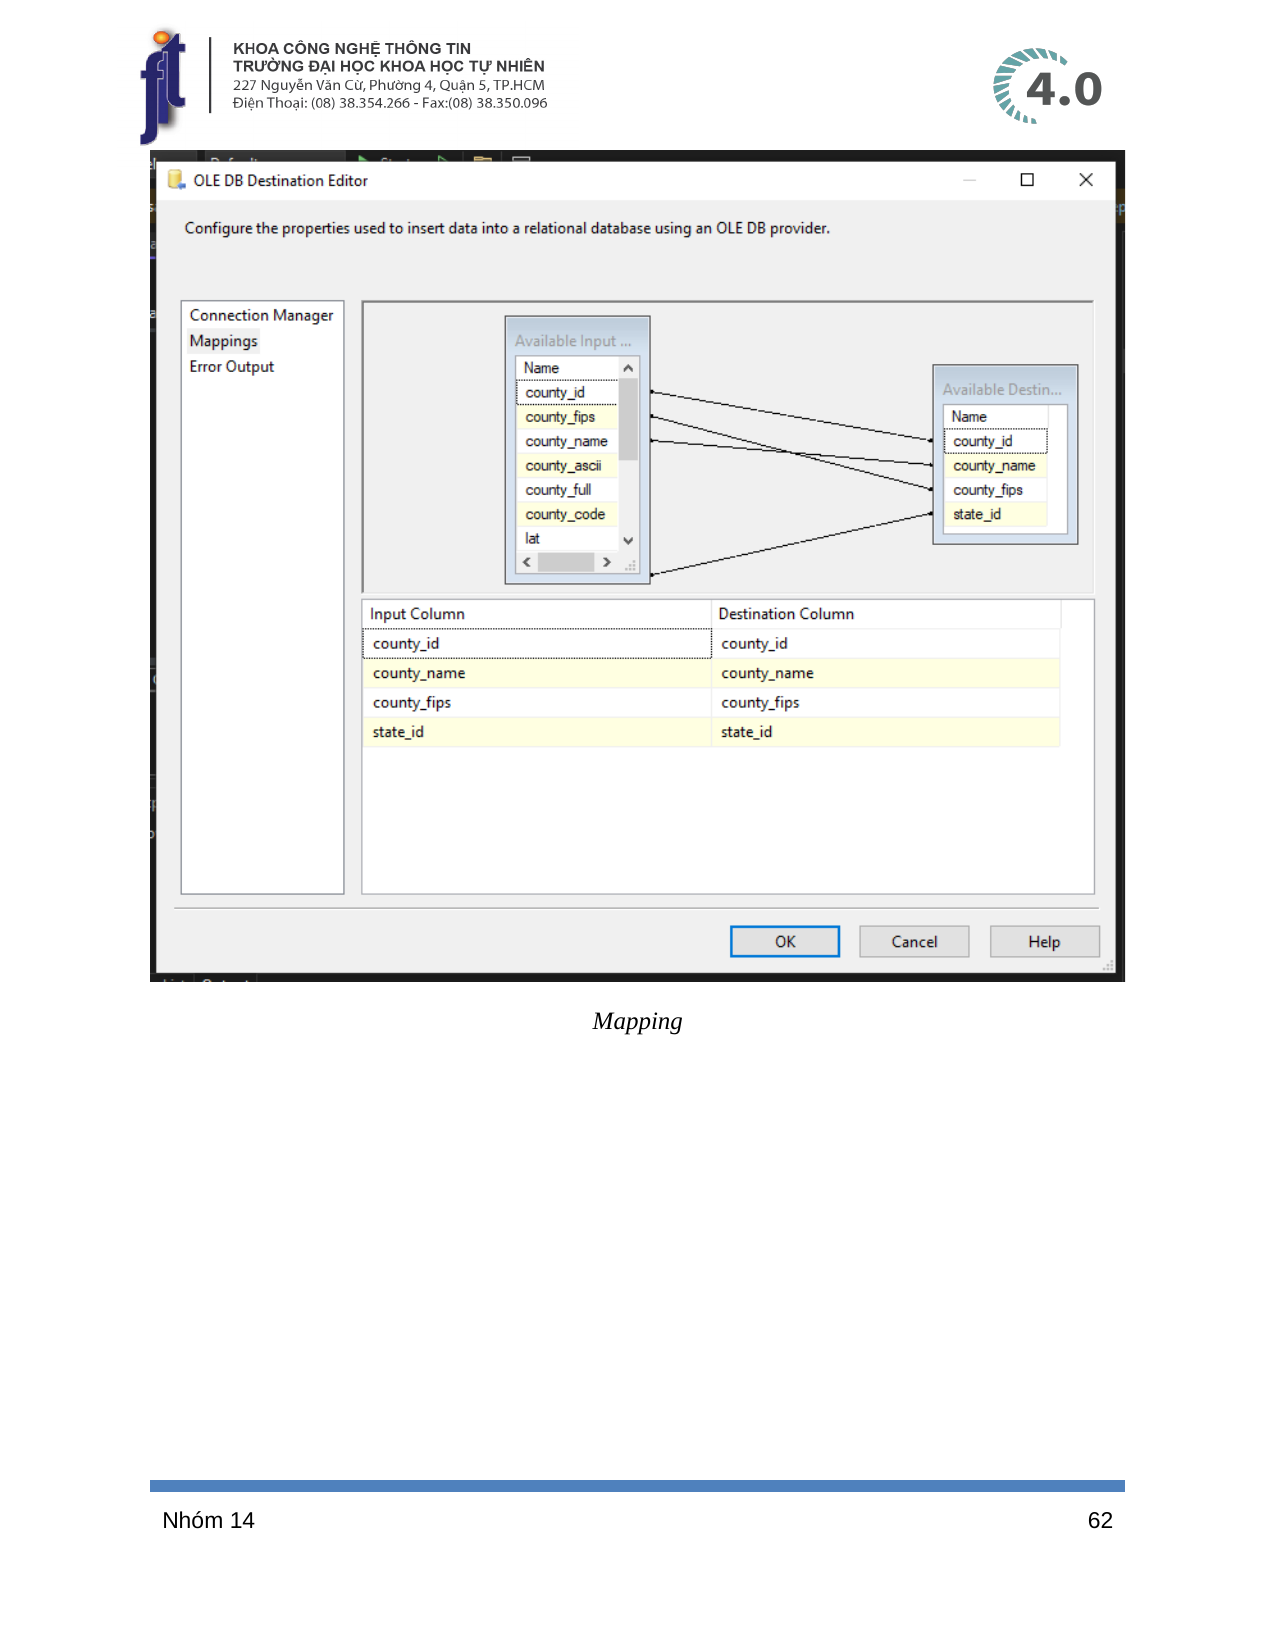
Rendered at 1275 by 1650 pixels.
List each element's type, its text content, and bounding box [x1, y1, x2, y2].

text Mapping [150, 1006, 1125, 1035]
picture [117, 21, 1125, 982]
picture [985, 41, 1108, 127]
